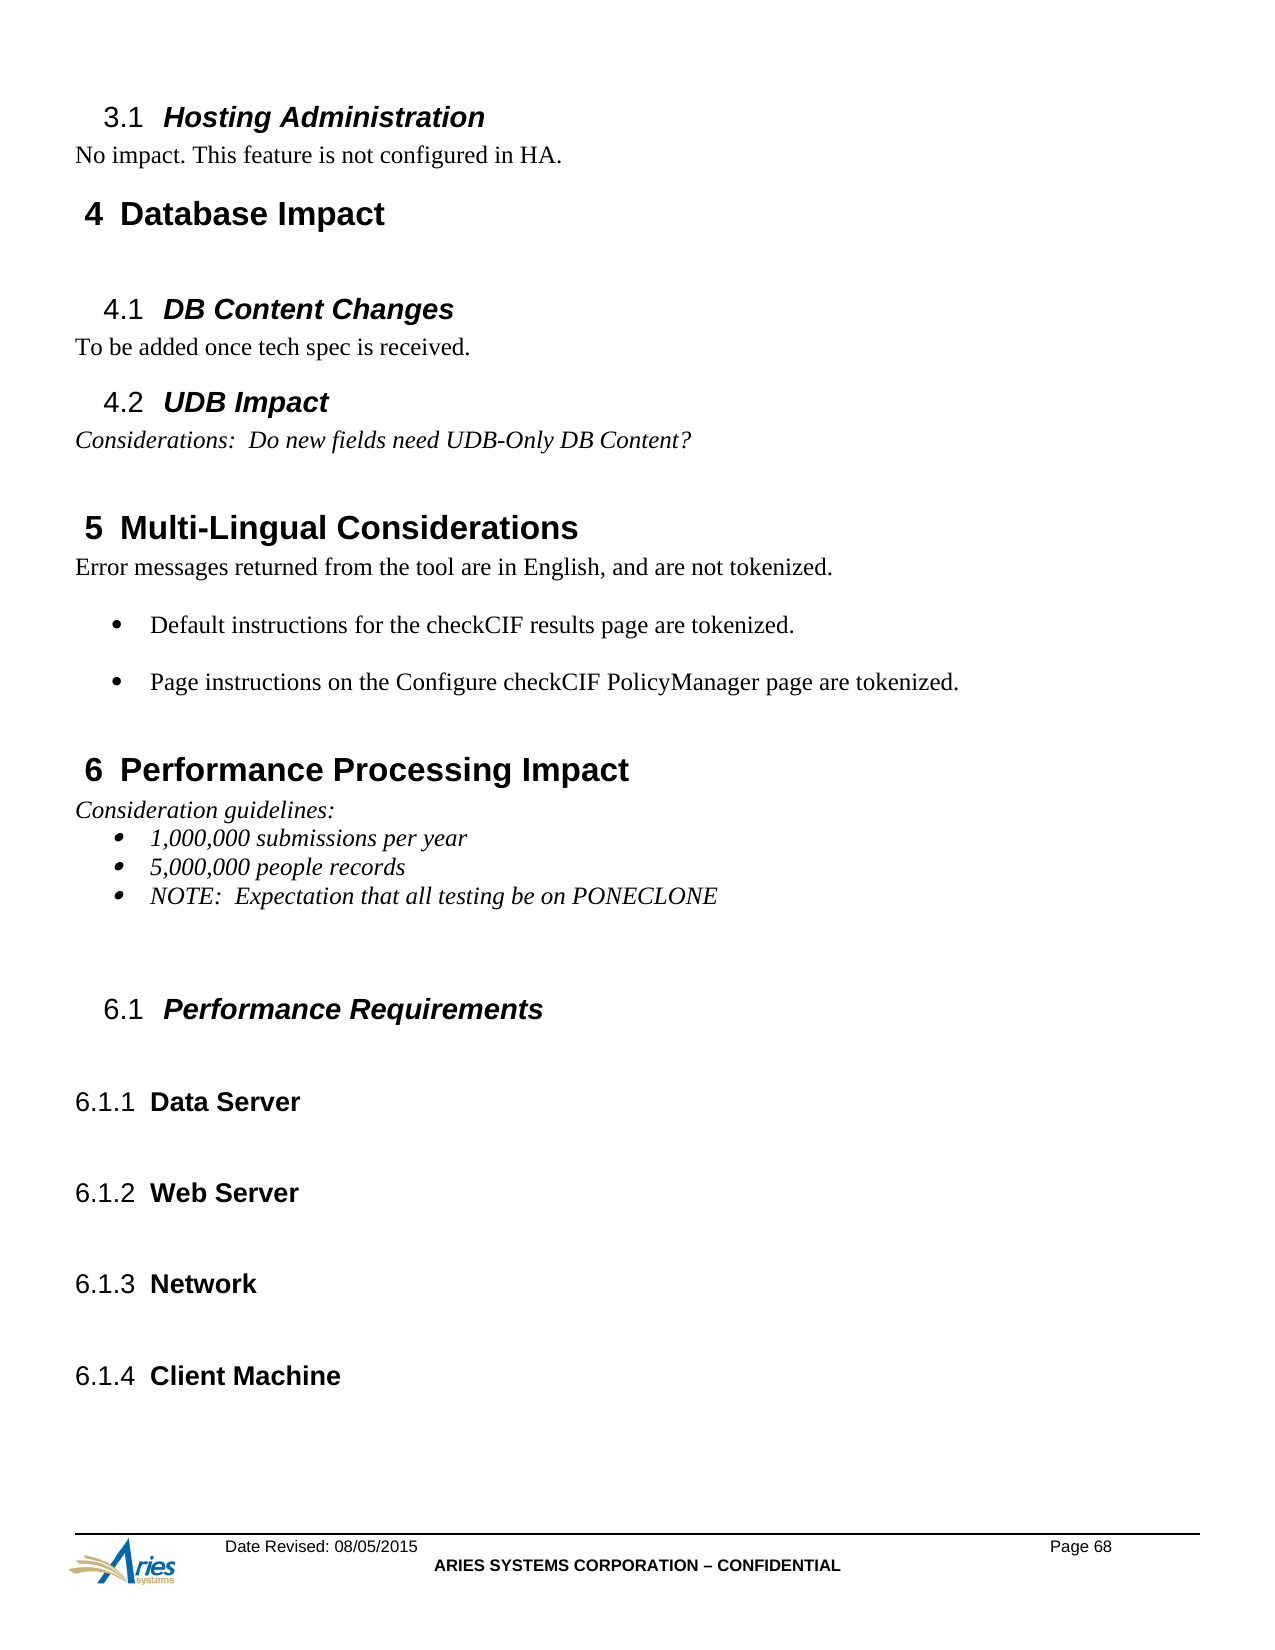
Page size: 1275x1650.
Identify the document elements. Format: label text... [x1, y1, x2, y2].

subtitle Database Impact [84, 193, 1200, 232]
text No impact. This feature is not configured in HA. [75, 140, 1200, 168]
subtitle Web Server [75, 1177, 1200, 1208]
text Consideration guidelines: [75, 795, 1200, 823]
subtitle Performance Processing Impact [84, 750, 1200, 788]
subtitle Hosting Administration [103, 100, 1200, 133]
subtitle UDB Impact [103, 386, 1200, 419]
picture [68, 1538, 175, 1585]
text Considerations: Do new fields need UDB-Only DB Content? [75, 425, 1200, 454]
list NOTE: Expectation that all testing be on PONECLONE [112, 881, 1200, 910]
subtitle Client Machine [75, 1359, 1200, 1391]
text To be added once tech spec is received. [75, 332, 1200, 361]
list 1,000,000 submissions per year [112, 823, 1200, 852]
list 5,000,000 people records [112, 852, 1200, 881]
subtitle DB Content Changes [103, 292, 1200, 326]
subtitle Network [75, 1268, 1200, 1299]
list Page instructions on the Configure checkCIF PolicyManager page are tokenized. [112, 667, 1200, 696]
subtitle Performance Requirements [103, 992, 1200, 1026]
subtitle Multi-Lingual Considerations [84, 508, 1200, 546]
list Default instructions for the checkCIF results page are tokenized. [112, 610, 1200, 639]
text Error messages returned from the tool are in English, and are not tokenized. [75, 552, 1200, 581]
subtitle Data Server [75, 1086, 1200, 1117]
